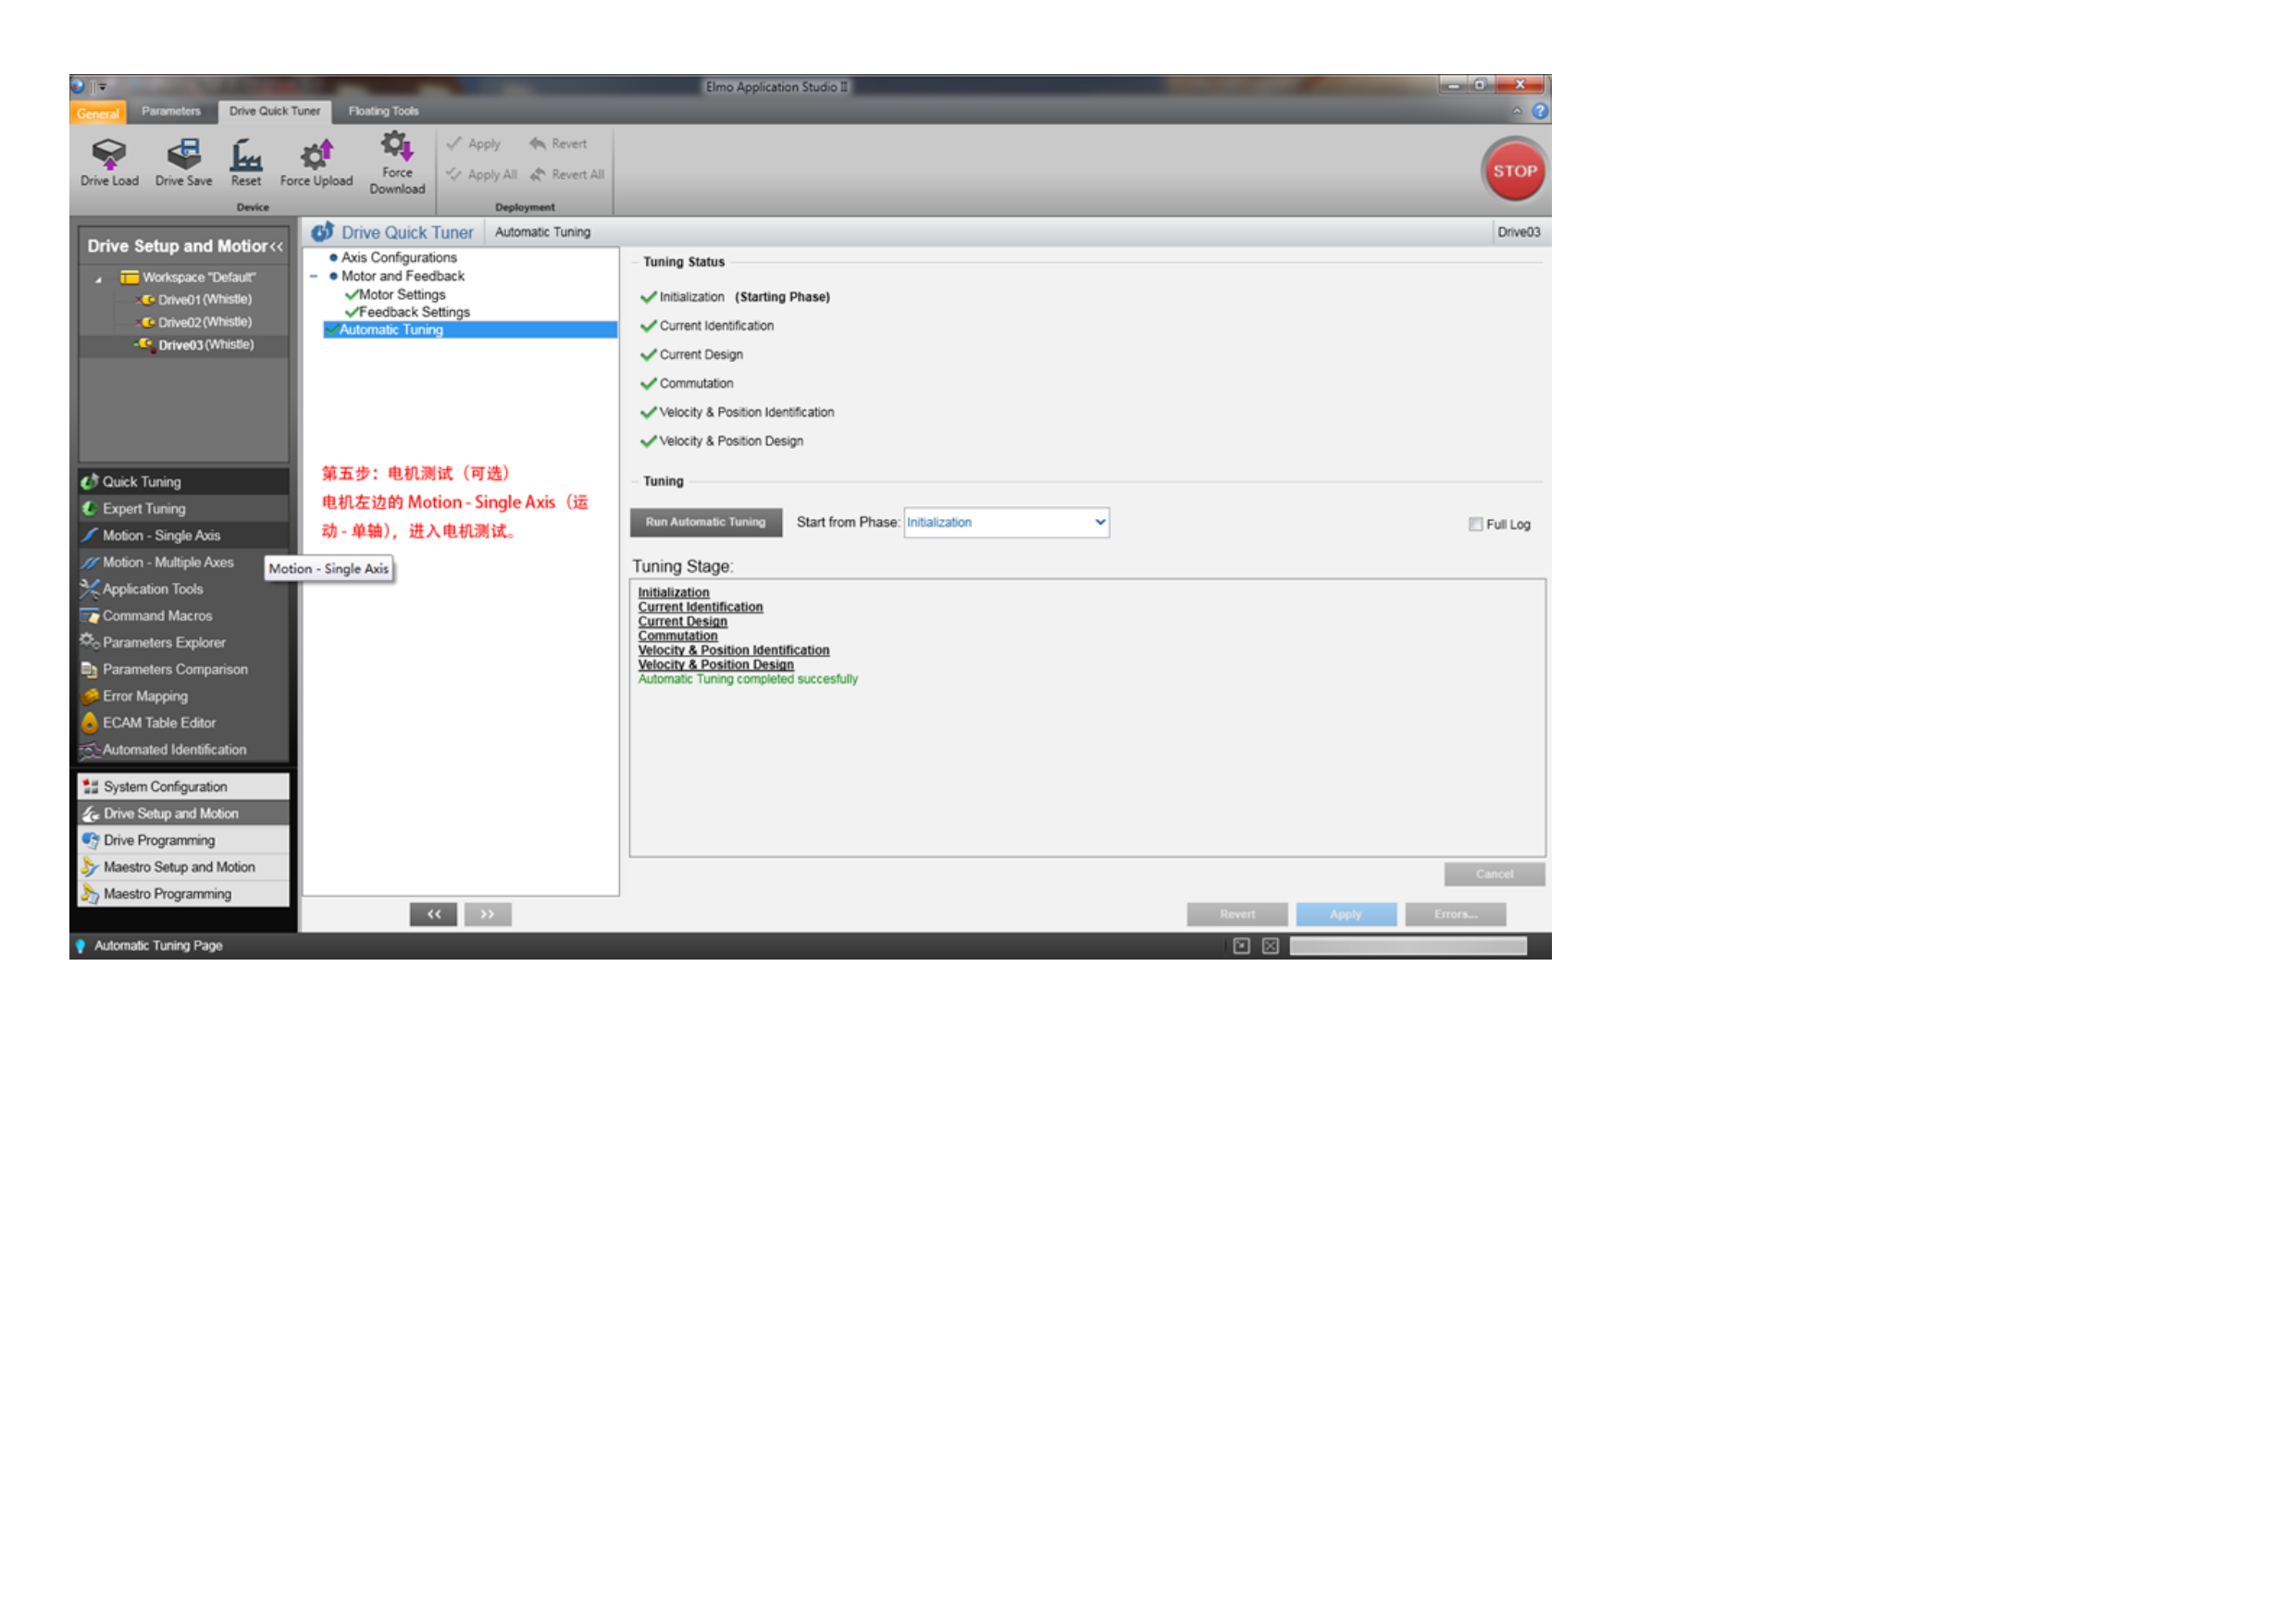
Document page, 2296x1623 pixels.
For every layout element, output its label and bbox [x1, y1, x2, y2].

picture [69, 74, 1552, 960]
